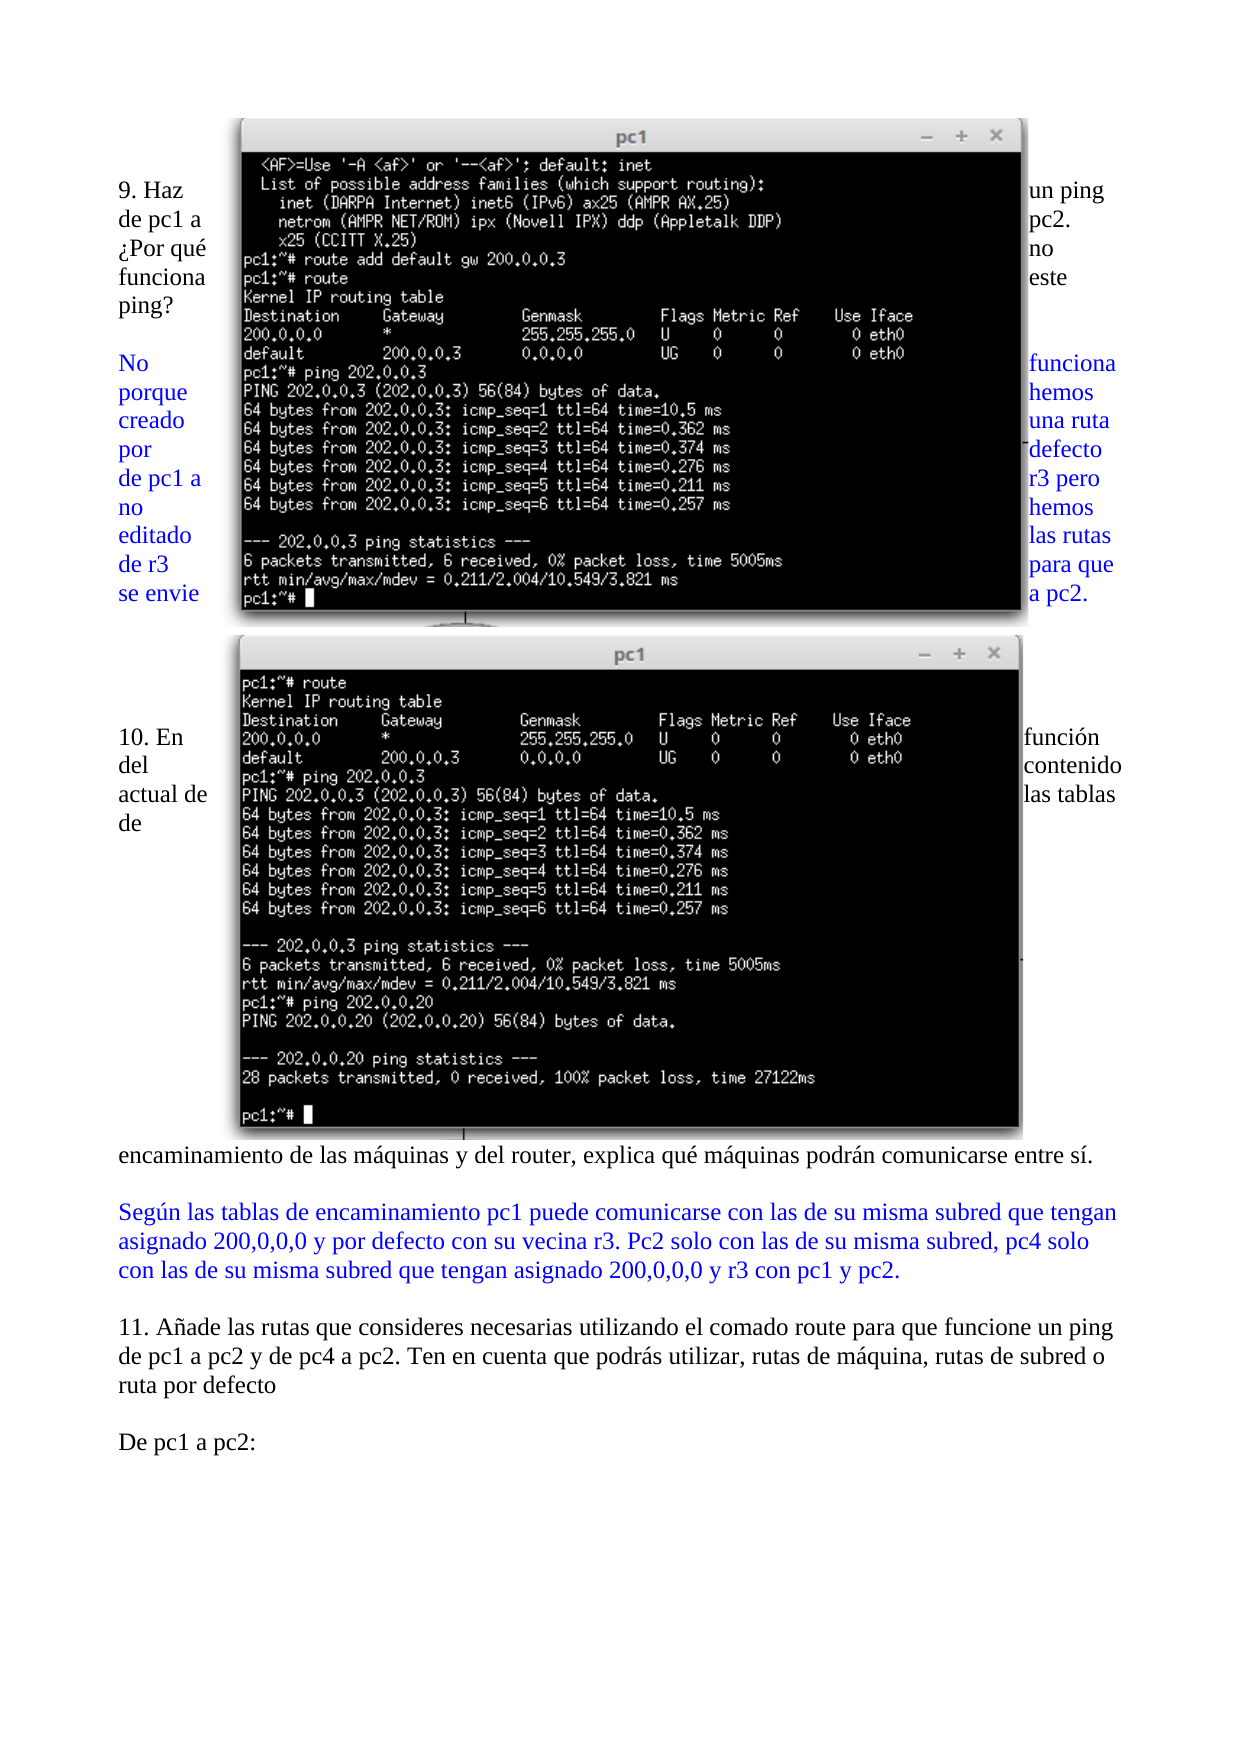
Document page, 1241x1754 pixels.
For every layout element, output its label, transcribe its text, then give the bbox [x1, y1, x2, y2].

text No funciona porque hemos creado una ruta por defecto de pc1 a r3 pero no hemos editado las rutas de r3 para que se envie a pc2. [1029, 348, 1122, 607]
text 9. Haz un ping de pc1 a pc2. ¿Por qué no funciona este ping? [1029, 176, 1122, 319]
text De pc1 a pc2: [118, 1427, 1122, 1456]
text 9. Haz un ping de pc1 a pc2. ¿Por qué no funciona este ping? [118, 176, 211, 319]
text No funciona porque hemos creado una ruta por defecto de pc1 a r3 pero no hemos editado las rutas de r3 para que se envie a pc2. [118, 348, 211, 607]
picture [217, 635, 1024, 1140]
text Según las tablas de encaminamiento pc1 puede comunicarse con las de su misma subred que tengan asignado 200,0,0,0 y por defecto con su vecina r3. Pc2 solo con las de su misma subred, pc4 solo con las de su misma subred que tengan asignado 200,0,0,0 y r3 con pc1 y pc2. [118, 1197, 1122, 1283]
text 11. Añade las rutas que consideres necesarias utilizando el comado route para que funcione un ping de pc1 a pc2 y de pc4 a pc2. Ten en cuenta que podrás utilizar, rutas de máquina, rutas de subred o ruta por defecto [118, 1312, 1122, 1398]
picture [211, 118, 1029, 627]
